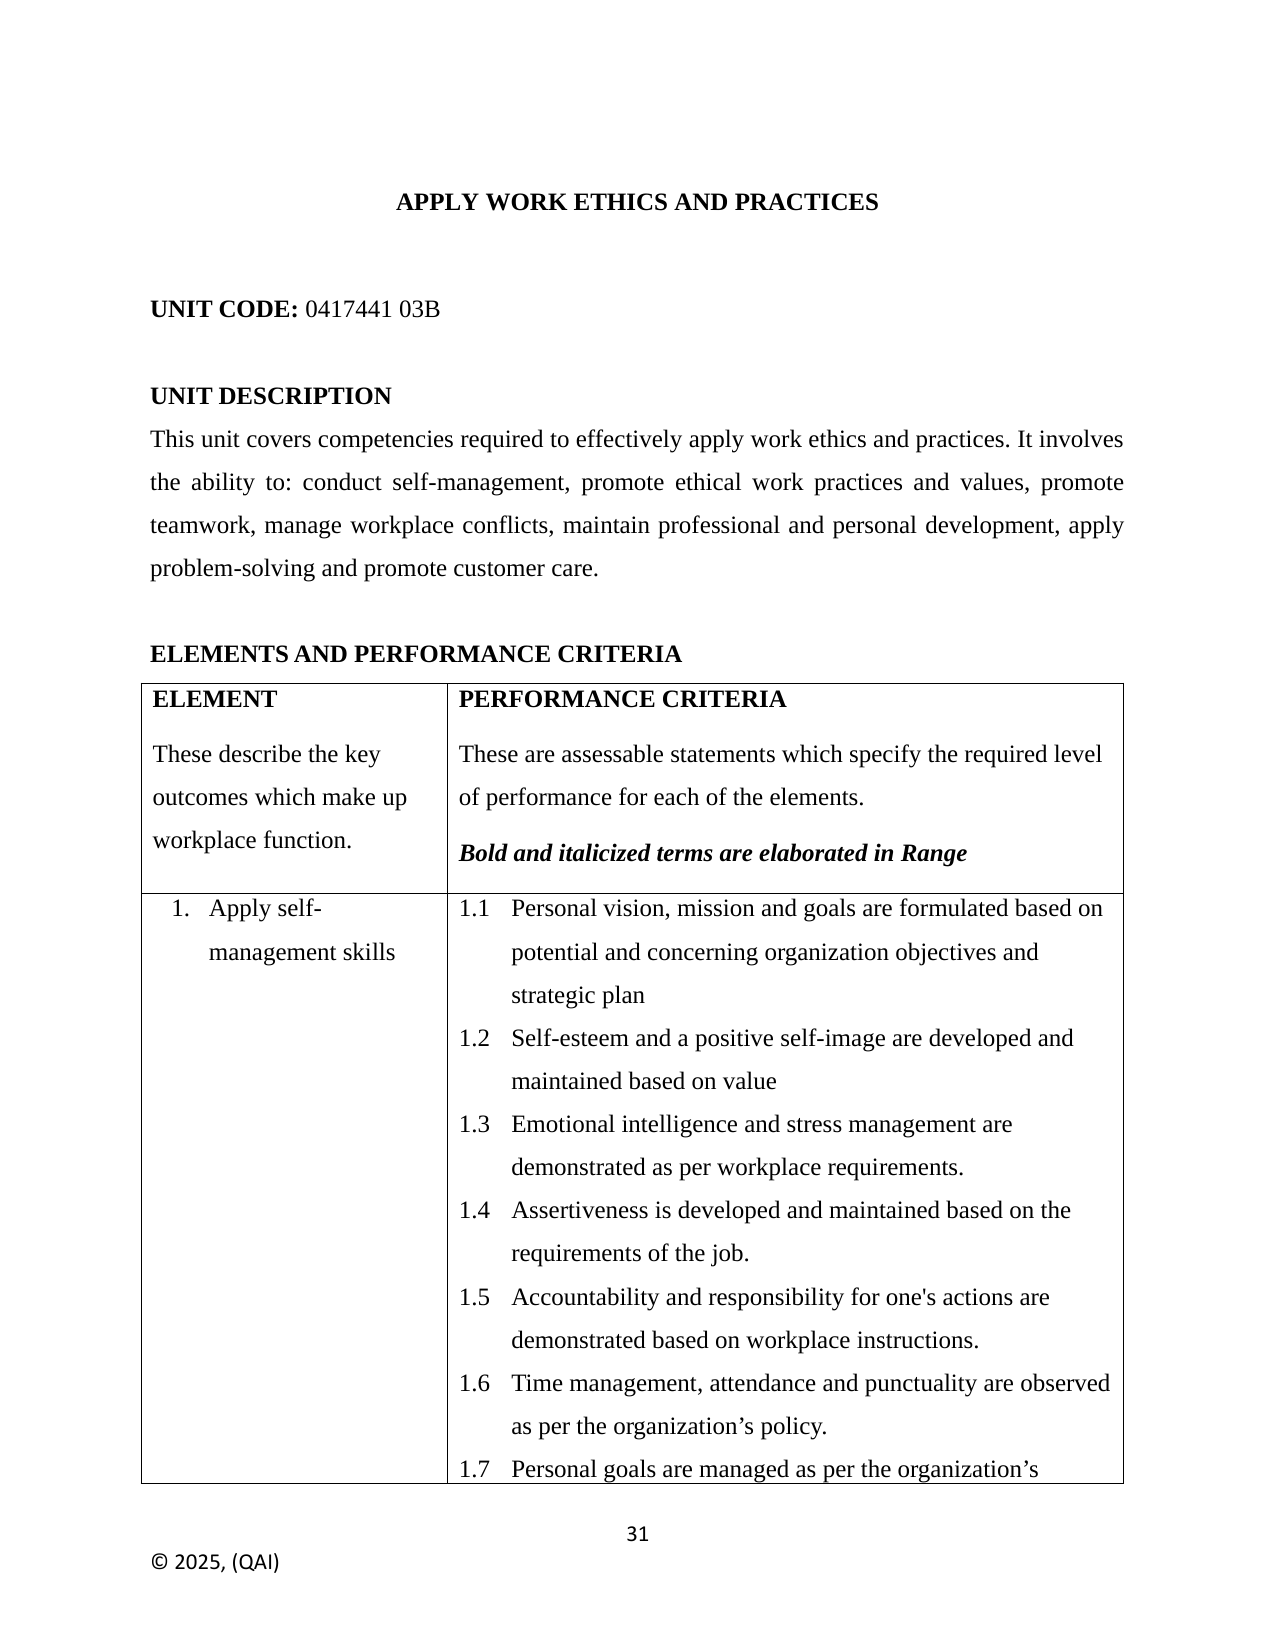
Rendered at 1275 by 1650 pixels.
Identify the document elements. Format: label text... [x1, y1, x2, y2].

table_cell Apply self-management skills [142, 894, 447, 1483]
subtitle APPLY WORK ETHICS AND PRACTICES [150, 187, 1125, 216]
text This unit covers competencies required to effectively apply work ethics and practices. It involves the ability to: conduct self-management, promote ethical work practices and values, promote teamwork, manage workplace conflicts, maintain professional and personal development, apply problem-solving and promote customer care. [150, 424, 1125, 582]
text ELEMENTS AND PERFORMANCE CRITERIA [150, 639, 1125, 668]
text UNIT DESCRIPTION [150, 381, 1125, 409]
table_header ELEMENT These describe the key outcomes which make up workplace function. [142, 684, 447, 892]
table_header PERFORMANCE CRITERIA These are assessable statements which specify the required level of performance for each of the elements. Bold and italicized terms are elaborated in Range [448, 684, 1123, 892]
text UNIT CODE: 0417441 03B [150, 294, 1125, 323]
